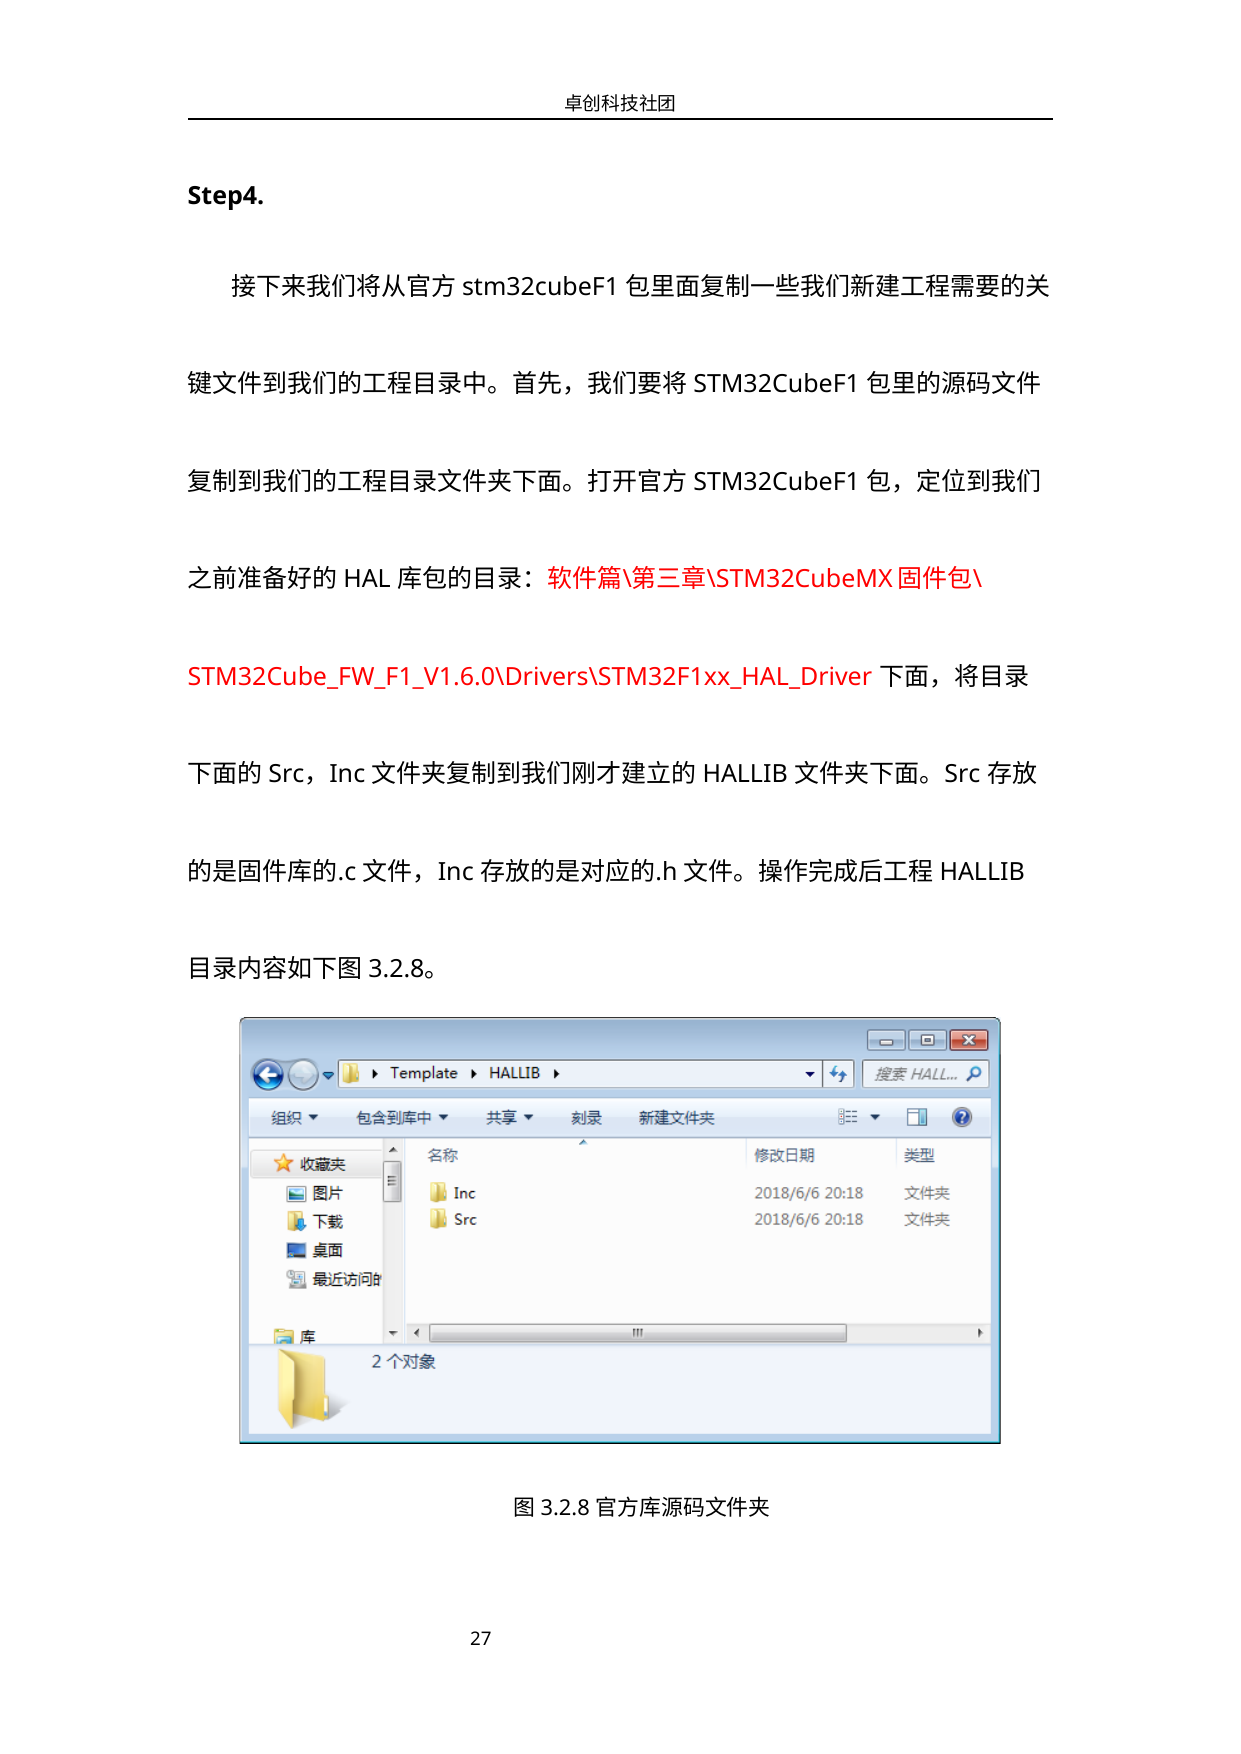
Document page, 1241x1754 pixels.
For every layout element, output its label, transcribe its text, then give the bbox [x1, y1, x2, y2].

text 接下来我们将从官方 stm32cubeF1 包里面复制一些我们新建工程需要的关键文件到我们的工程目录中。首先，我们要将 STM32CubeF1 包里的源码文件复制到我们的工程目录文件夹下面。打开官方 STM32CubeF1 包，定位到我们之前准备好的 HAL 库包的目录：软件篇\第三章\STM32CubeMX固件包\STM32Cube_FW_F1_V1.6.0\Drivers\STM32F1xx_HAL_Driver 下面，将目录下面的 Src，Inc 文件夹复制到我们刚才建立的 HALLIB 文件夹下面。Src 存放的是固件库的.c 文件，Inc 存放的是对应的.h 文件。操作完成后工程 HALLIB 目录内容如下图 3.2.8。 [187, 252, 1053, 999]
text 图 3.2.8 官方库源码文件夹 [187, 1489, 1053, 1522]
picture [239, 1017, 1001, 1444]
subtitle Step4. [187, 162, 1053, 227]
